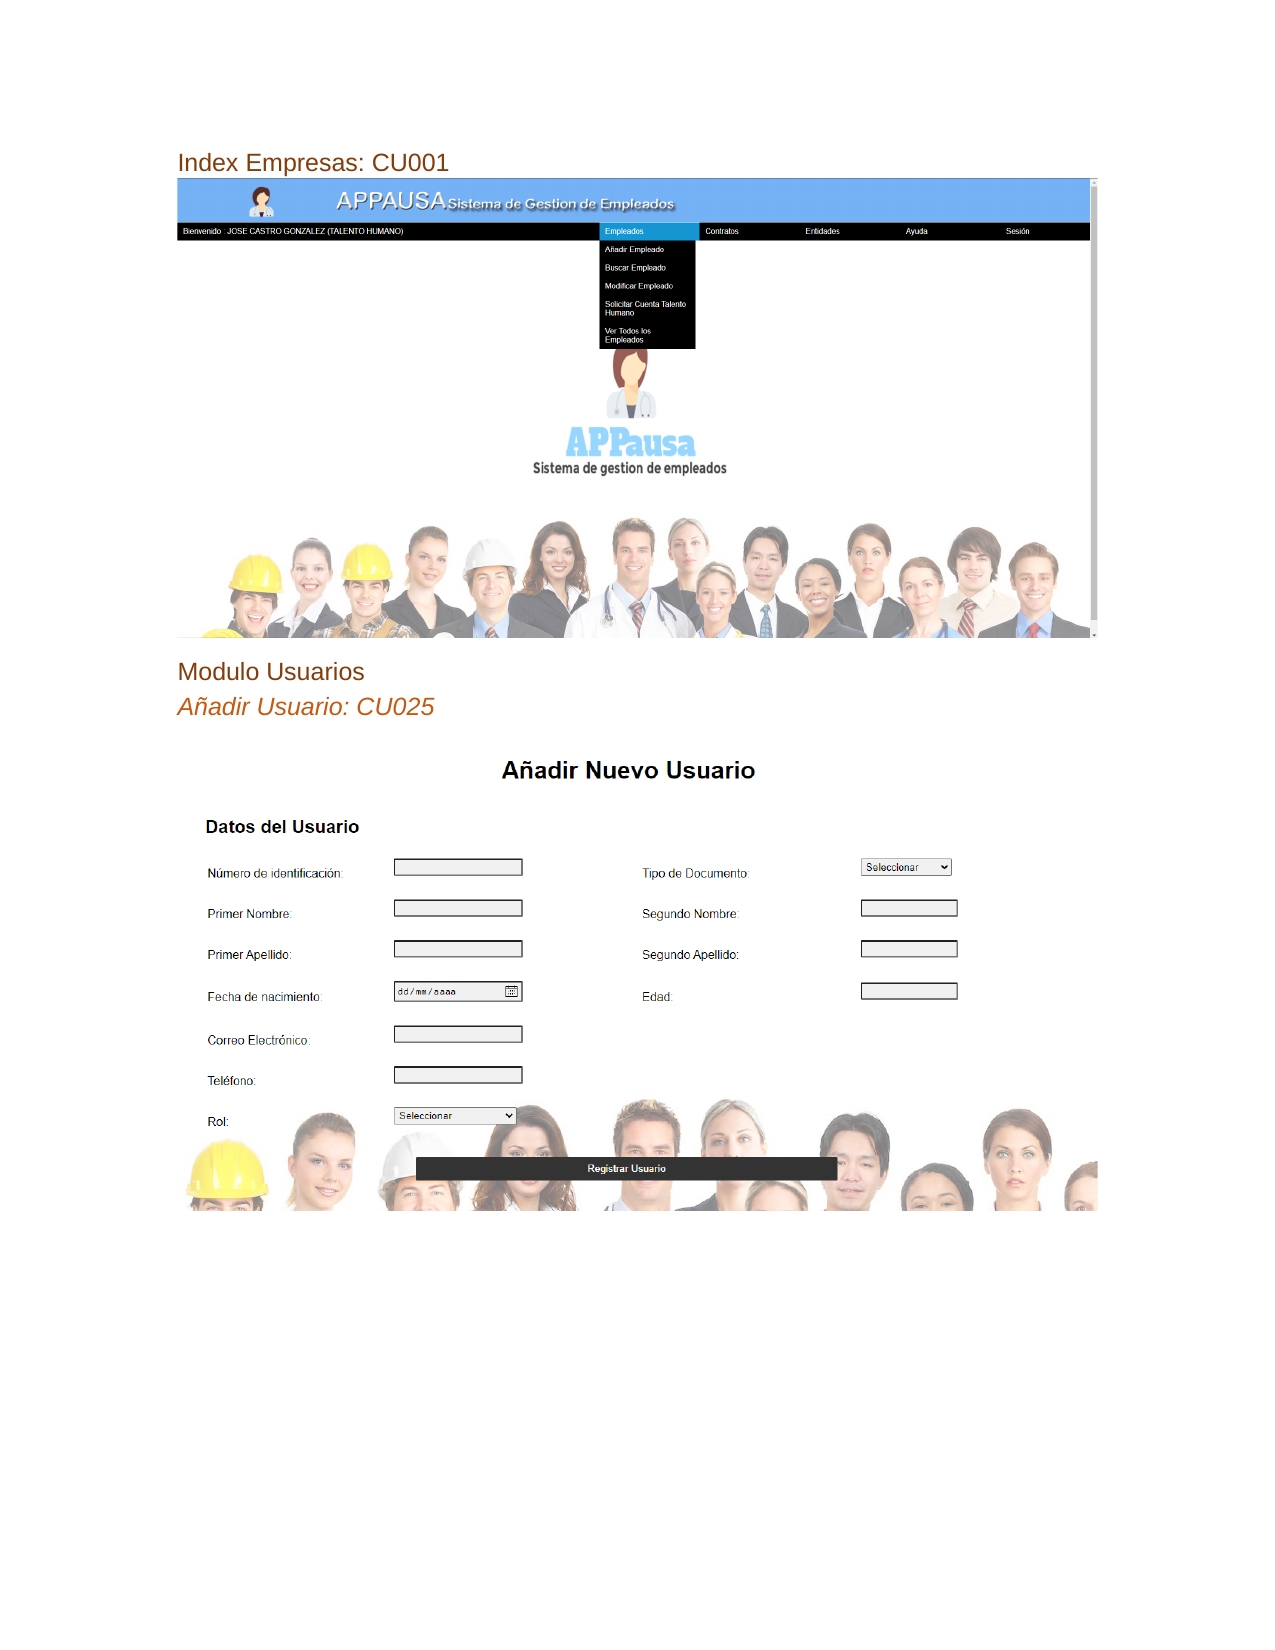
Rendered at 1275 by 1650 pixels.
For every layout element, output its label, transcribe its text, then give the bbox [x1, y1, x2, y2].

subtitle Añadir Usuario: CU025 [177, 692, 1098, 721]
picture [177, 723, 1098, 1211]
picture [177, 178, 1098, 638]
subtitle Index Empresas: CU001 [177, 148, 1098, 176]
subtitle Modulo Usuarios [177, 657, 1098, 686]
